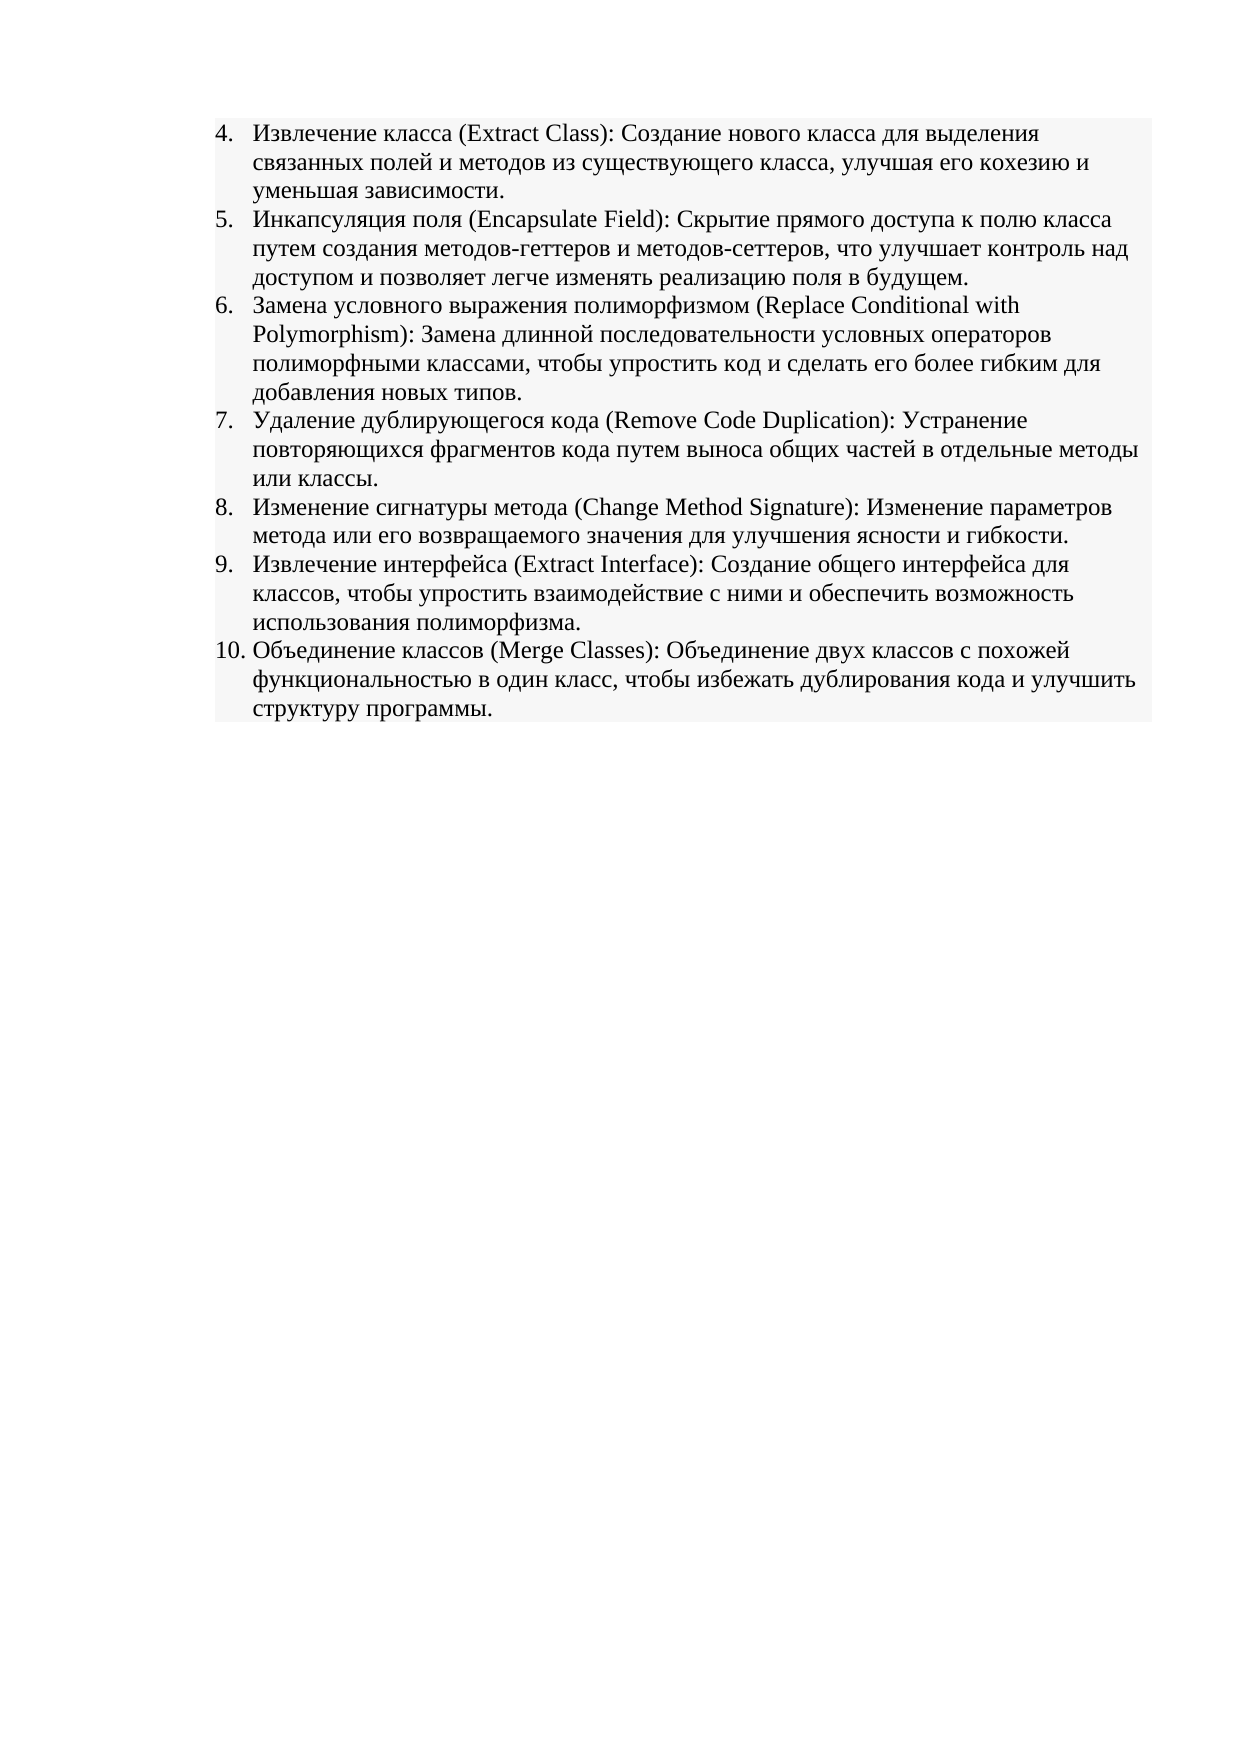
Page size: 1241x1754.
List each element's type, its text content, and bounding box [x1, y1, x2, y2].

list Извлечение интерфейса (Extract Interface): Создание общего интерфейса для классов, чтобы упростить взаимодействие с ними и обеспечить возможность использования полиморфизма. [215, 549, 1152, 636]
list Объединение классов (Merge Classes): Объединение двух классов с похожей функциональностью в один класс, чтобы избежать дублирования кода и улучшить структуру программы. [215, 636, 1152, 722]
list Изменение сигнатуры метода (Change Method Signature): Изменение параметров метода или его возвращаемого значения для улучшения ясности и гибкости. [215, 492, 1152, 549]
list Удаление дублирующегося кода (Remove Code Duplication): Устранение повторяющихся фрагментов кода путем выноса общих частей в отдельные методы или классы. [215, 406, 1152, 492]
list Замена условного выражения полиморфизмом (Replace Conditional with Polymorphism): Замена длинной последовательности условных операторов полиморфными классами, чтобы упростить код и сделать его более гибким для добавления новых типов. [215, 291, 1152, 406]
list Извлечение класса (Extract Class): Создание нового класса для выделения связанных полей и методов из существующего класса, улучшая его кохезию и уменьшая зависимости. [215, 118, 1152, 204]
list Инкапсуляция поля (Encapsulate Field): Скрытие прямого доступа к полю класса путем создания методов-геттеров и методов-сеттеров, что улучшает контроль над доступом и позволяет легче изменять реализацию поля в будущем. [215, 204, 1152, 291]
